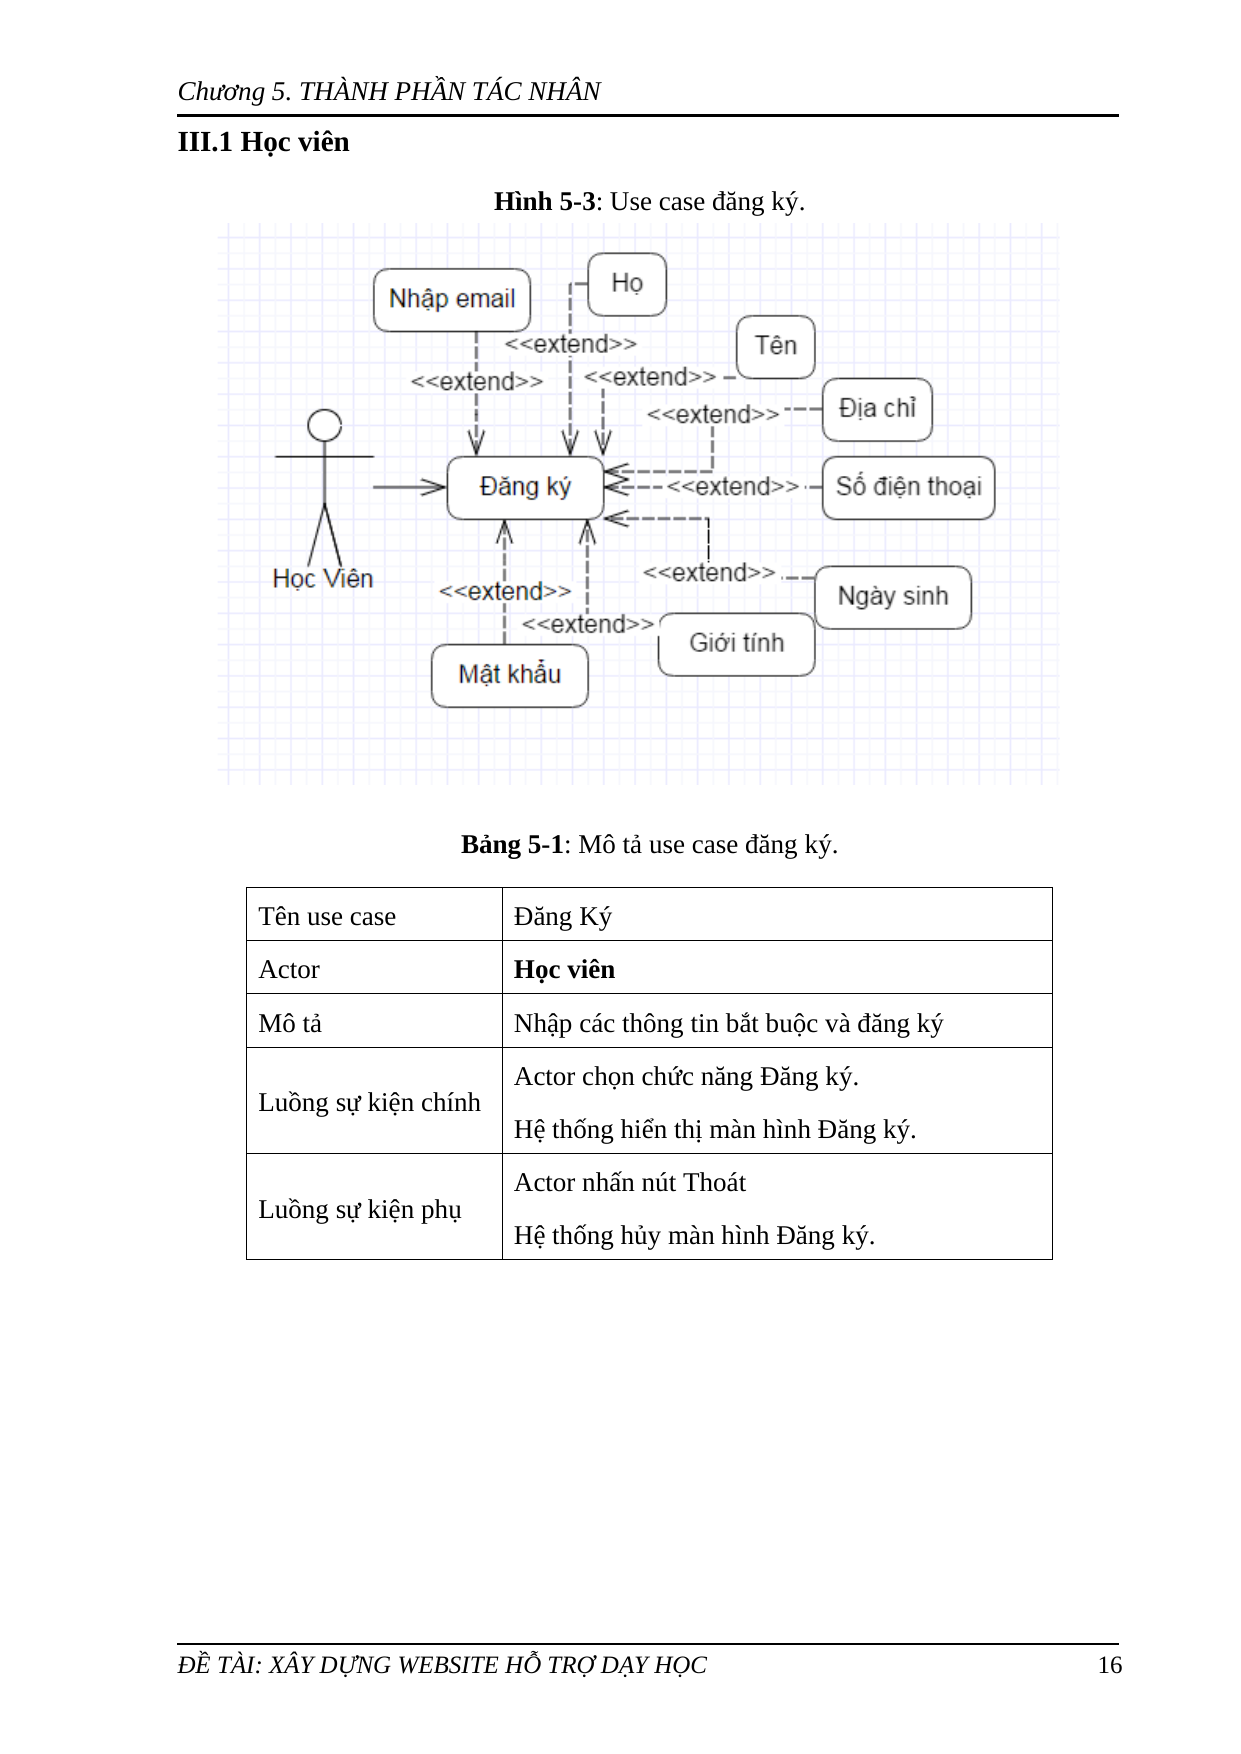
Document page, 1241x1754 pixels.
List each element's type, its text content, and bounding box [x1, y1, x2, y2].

table_header Tên use case [247, 888, 502, 940]
subtitle III.1 Học viên [177, 118, 1122, 160]
table_cell Nhập các thông tin bắt buộc và đăng ký [503, 994, 1052, 1047]
table_cell Actor nhấn nút Thoát Hệ thống hủy màn hình Đăng ký. [503, 1154, 1052, 1259]
table_header Đăng Ký [503, 888, 1052, 940]
table_cell Luồng sự kiện chính [247, 1048, 502, 1153]
picture [217, 223, 1060, 785]
text Hình 5-3: Use case đăng ký. [177, 185, 1122, 216]
table_cell Học viên [503, 941, 1052, 993]
table_cell Actor [247, 941, 502, 993]
table_cell Luồng sự kiện phụ [247, 1154, 502, 1259]
table_cell Actor chọn chức năng Đăng ký. Hệ thống hiển thị màn hình Đăng ký. [503, 1048, 1052, 1153]
table_cell Mô tả [247, 994, 502, 1047]
